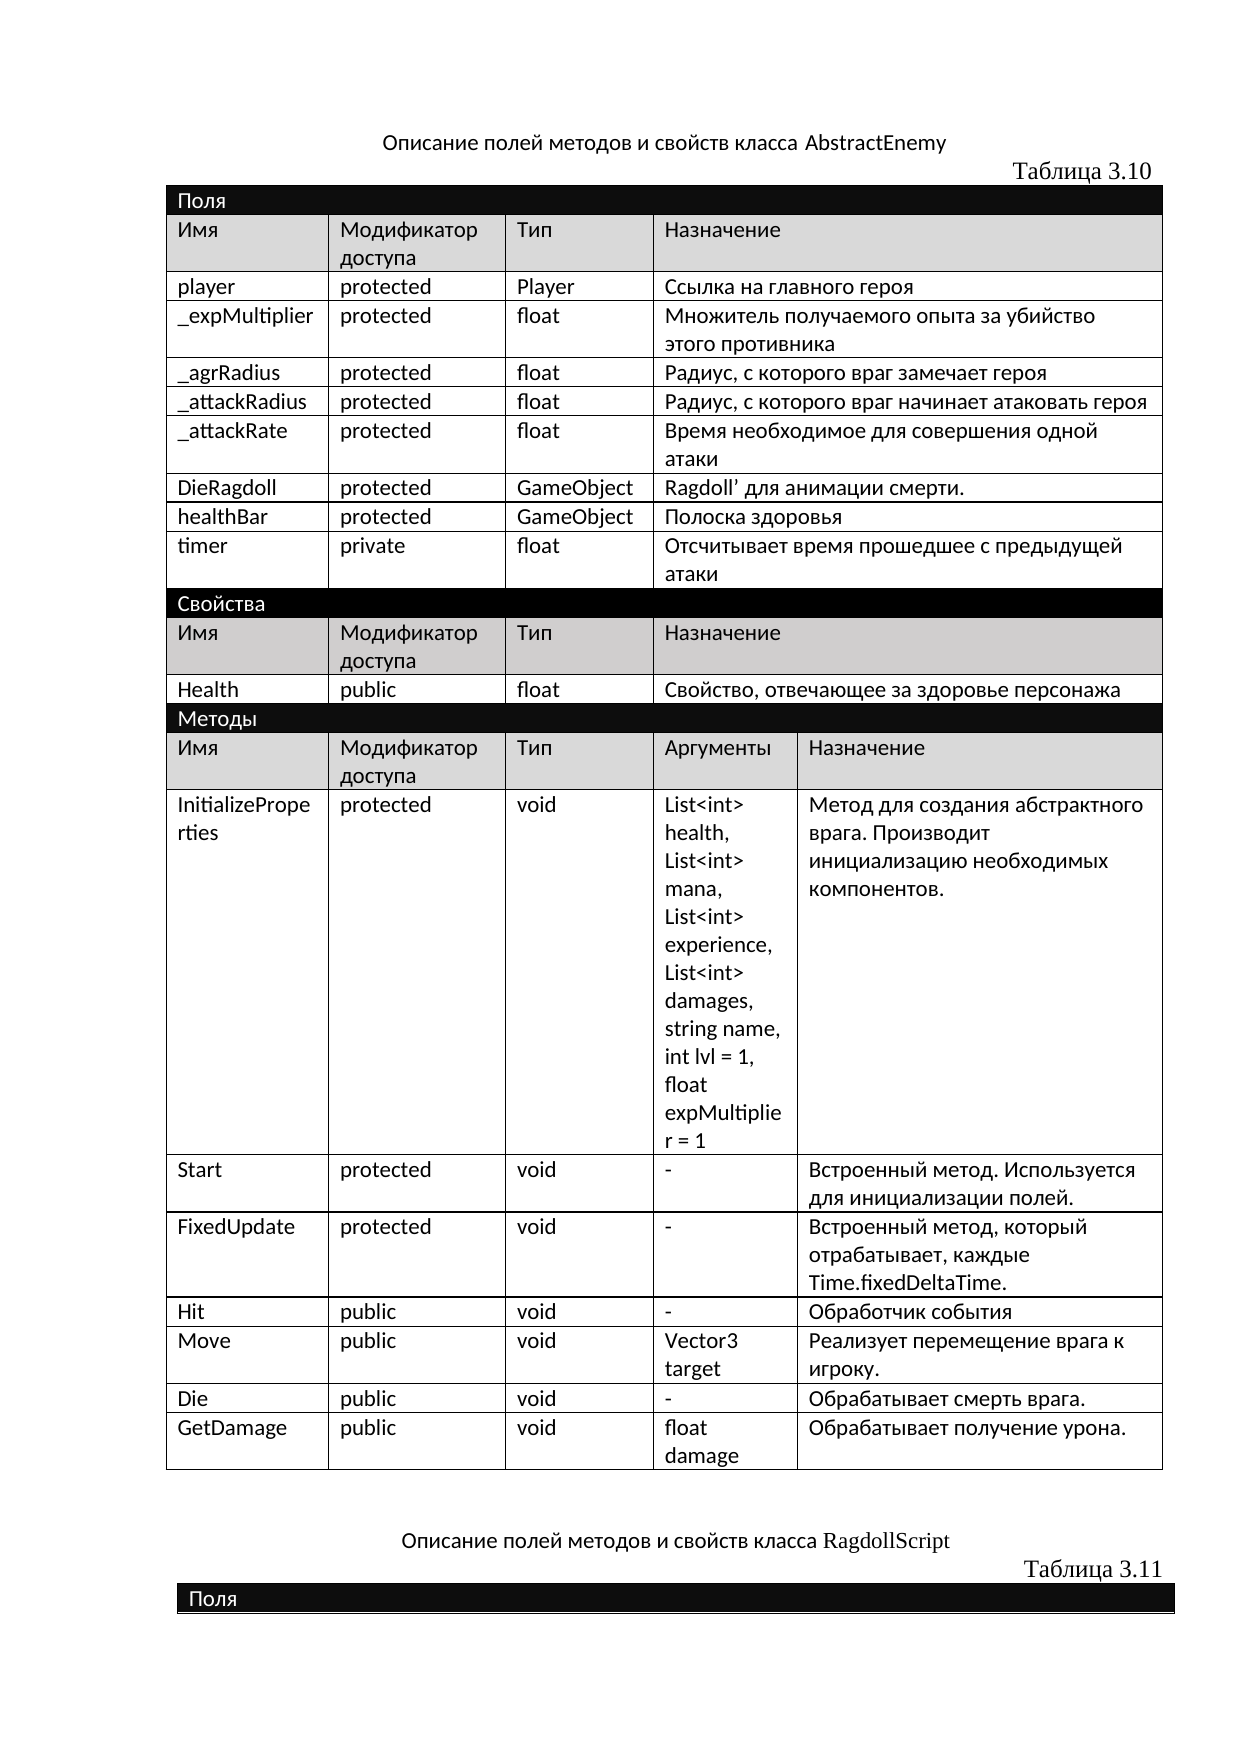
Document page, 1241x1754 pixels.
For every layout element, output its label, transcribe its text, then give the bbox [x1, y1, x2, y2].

table_header Описание полей методов и свойств класса RagdollScript Таблица 3.11 [177, 1499, 1174, 1583]
table_cell float [506, 301, 653, 357]
table_header Описание полей методов и свойств класса AbstractEnemy Таблица 3.10 [166, 100, 1163, 185]
table_cell void [506, 1327, 653, 1383]
table_cell private [329, 532, 505, 588]
table_cell Метод для создания абстрактного врага. Производит инициализацию необходимых компонентов. [798, 790, 1162, 1154]
table_cell void [506, 1155, 653, 1211]
table_cell FixedUpdate [167, 1213, 328, 1296]
table_cell Имя [167, 618, 328, 674]
table_cell Назначение [654, 215, 1162, 271]
table_cell Обрабатывает получение урона. [798, 1413, 1162, 1469]
table_cell float [506, 675, 653, 703]
table_cell GameObject [506, 503, 653, 531]
table_cell float [506, 387, 653, 415]
table_cell Обработчик события [798, 1298, 1162, 1326]
table_cell Имя [167, 733, 328, 789]
table_cell Player [506, 272, 653, 300]
table_cell Тип [506, 215, 653, 271]
table_cell Назначение [798, 733, 1162, 789]
table_cell float [506, 416, 653, 472]
table_cell Модификатор доступа [329, 215, 505, 271]
table_cell public [329, 1413, 505, 1469]
table_cell _expMultiplier [167, 301, 328, 357]
table_cell GameObject [506, 474, 653, 501]
table_cell Обрабатывает смерть врага. [798, 1384, 1162, 1412]
table_cell Аргументы [654, 733, 797, 789]
table_cell protected [329, 1213, 505, 1296]
table_cell Множитель получаемого опыта за убийство этого противника [654, 301, 1162, 357]
table_cell Реализует перемещение врага к игроку. [798, 1327, 1162, 1383]
table_cell Модификатор доступа [329, 733, 505, 789]
table_cell protected [329, 272, 505, 300]
table_cell DieRagdoll [167, 474, 328, 501]
table_cell void [506, 1384, 653, 1412]
table_cell List<int> health, List<int> mana, List<int> experience, List<int> damages, string name, int lvl = 1, float expMultiplier = 1 [654, 790, 797, 1154]
table_cell Hit [167, 1298, 328, 1326]
table_cell protected [329, 474, 505, 501]
table_cell Move [167, 1327, 328, 1383]
table_cell _attackRate [167, 416, 328, 472]
table_cell Методы [167, 704, 1162, 732]
table_cell protected [329, 1155, 505, 1211]
table_cell - [654, 1384, 797, 1412]
table_cell Время необходимое для совершения одной атаки [654, 416, 1162, 472]
table_cell InitializeProperties [167, 790, 328, 1154]
table_cell Тип [506, 618, 653, 674]
table_cell public [329, 1327, 505, 1383]
table_cell Поля [178, 1584, 1174, 1612]
table_cell void [506, 1413, 653, 1469]
table_cell protected [329, 790, 505, 1154]
table_cell GetDamage [167, 1413, 328, 1469]
table_cell protected [329, 301, 505, 357]
table_cell Поля [167, 186, 1162, 214]
table_cell _agrRadius [167, 358, 328, 386]
table_cell Start [167, 1155, 328, 1211]
table_cell Vector3 target [654, 1327, 797, 1383]
table_cell Полоска здоровья [654, 503, 1162, 531]
table_cell public [329, 1384, 505, 1412]
table_cell float [506, 358, 653, 386]
table_cell Die [167, 1384, 328, 1412]
table_cell player [167, 272, 328, 300]
table_cell public [329, 1298, 505, 1326]
table_cell Ссылка на главного героя [654, 272, 1162, 300]
table_cell public [329, 675, 505, 703]
table_cell - [654, 1213, 797, 1296]
table_cell Тип [506, 733, 653, 789]
table_cell - [654, 1298, 797, 1326]
table_cell float damage [654, 1413, 797, 1469]
table_cell _attackRadius [167, 387, 328, 415]
table_cell timer [167, 532, 328, 588]
table_cell protected [329, 387, 505, 415]
table_cell Ragdoll’ для анимации смерти. [654, 474, 1162, 501]
table_cell protected [329, 503, 505, 531]
table_cell protected [329, 416, 505, 472]
table_cell Радиус, с которого враг начинает атаковать героя [654, 387, 1162, 415]
table_cell Свойства [167, 589, 1162, 617]
table_cell void [506, 1298, 653, 1326]
table_cell void [506, 790, 653, 1154]
table_cell Встроенный метод. Используется для инициализации полей. [798, 1155, 1162, 1211]
table_cell Встроенный метод, который отрабатывает, каждые Time.fixedDeltaTime. [798, 1213, 1162, 1296]
table_cell Отсчитывает время прошедшее с предыдущей атаки [654, 532, 1162, 588]
table_cell float [506, 532, 653, 588]
table_cell Назначение [654, 618, 1162, 674]
table_cell Имя [167, 215, 328, 271]
table_cell void [506, 1213, 653, 1296]
table_cell Модификатор доступа [329, 618, 505, 674]
table_cell Свойство, отвечающее за здоровье персонажа [654, 675, 1162, 703]
table_cell protected [329, 358, 505, 386]
table_cell Health [167, 675, 328, 703]
table_cell Радиус, с которого враг замечает героя [654, 358, 1162, 386]
table_cell - [654, 1155, 797, 1211]
table_cell healthBar [167, 503, 328, 531]
